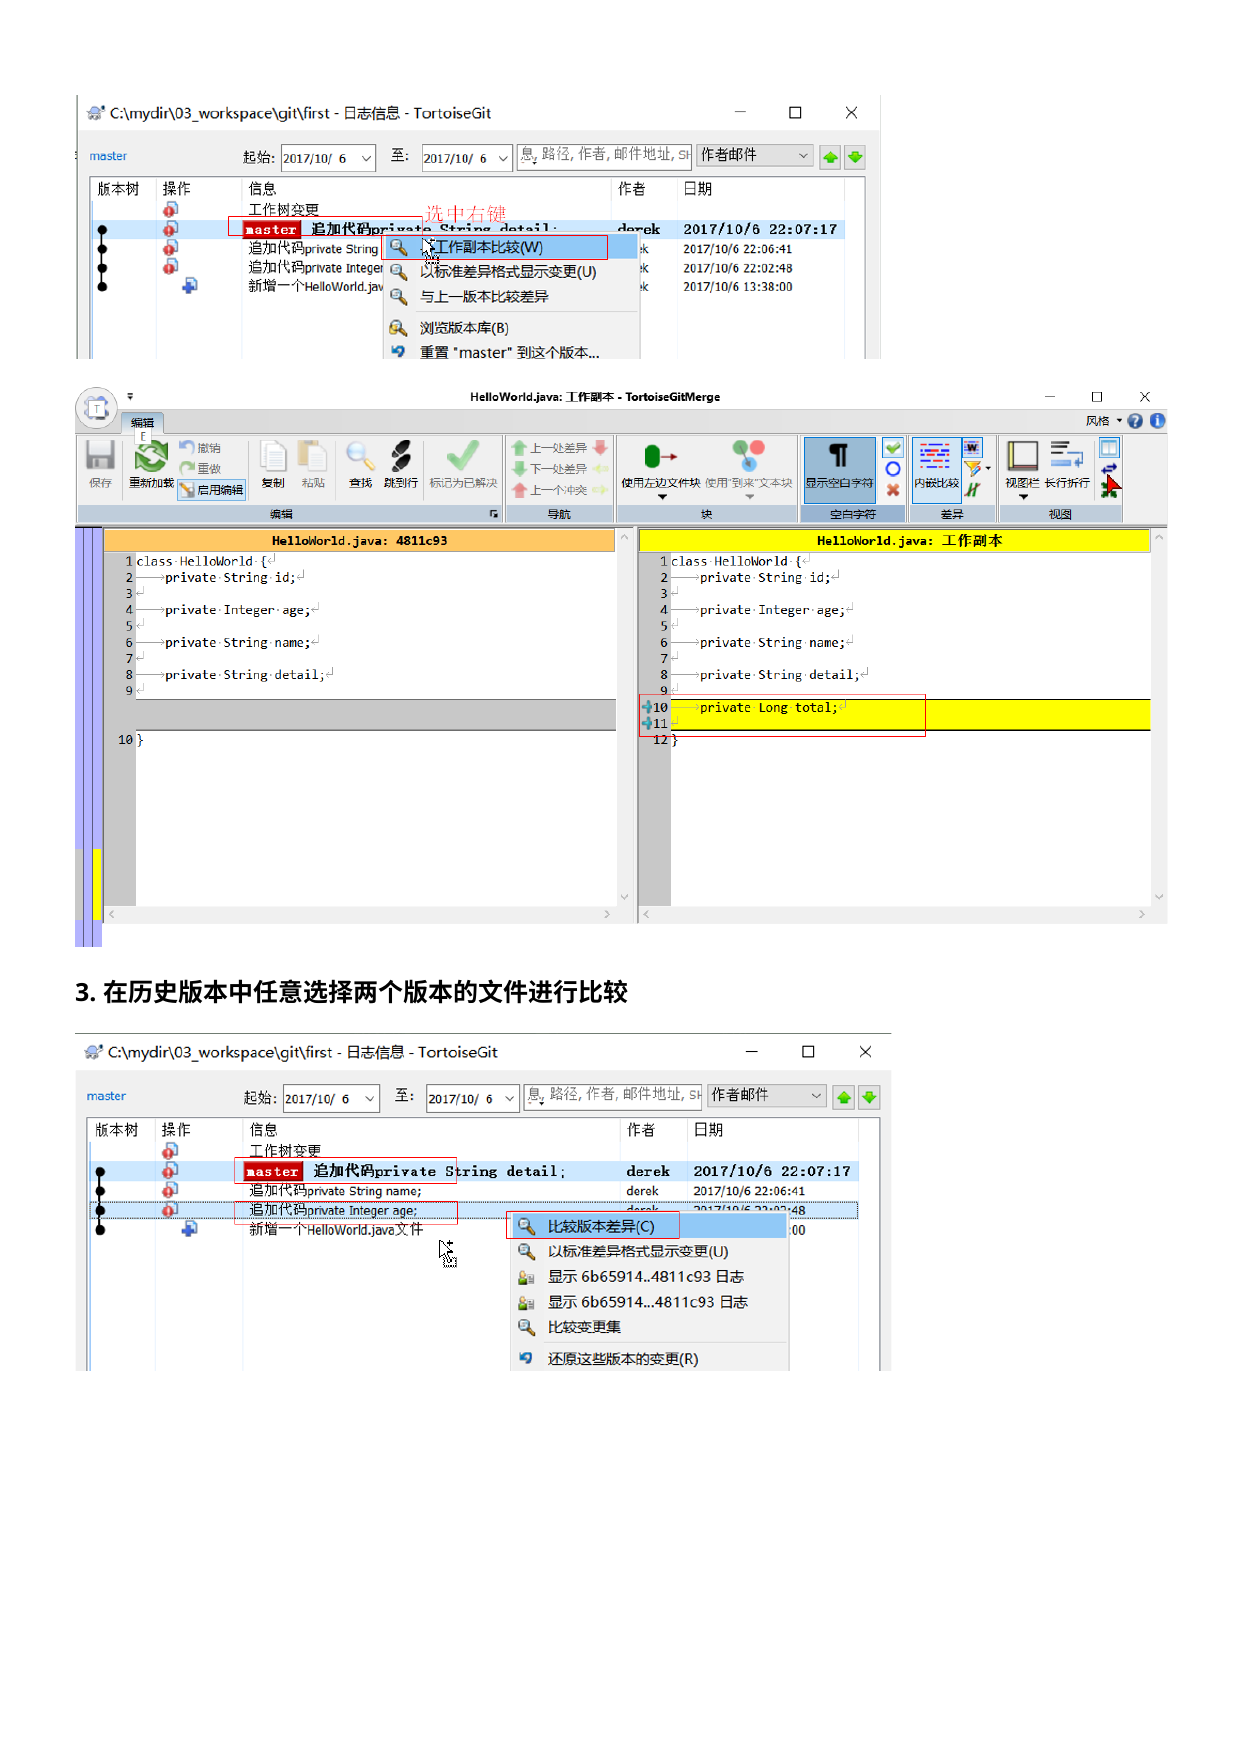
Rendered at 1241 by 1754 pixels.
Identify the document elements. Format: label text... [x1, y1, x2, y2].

picture [75, 95, 881, 359]
text 3. 在历史版本中任意选择两个版本的文件进行比较 [75, 958, 1165, 1023]
picture [75, 1033, 892, 1371]
picture [75, 385, 1168, 947]
